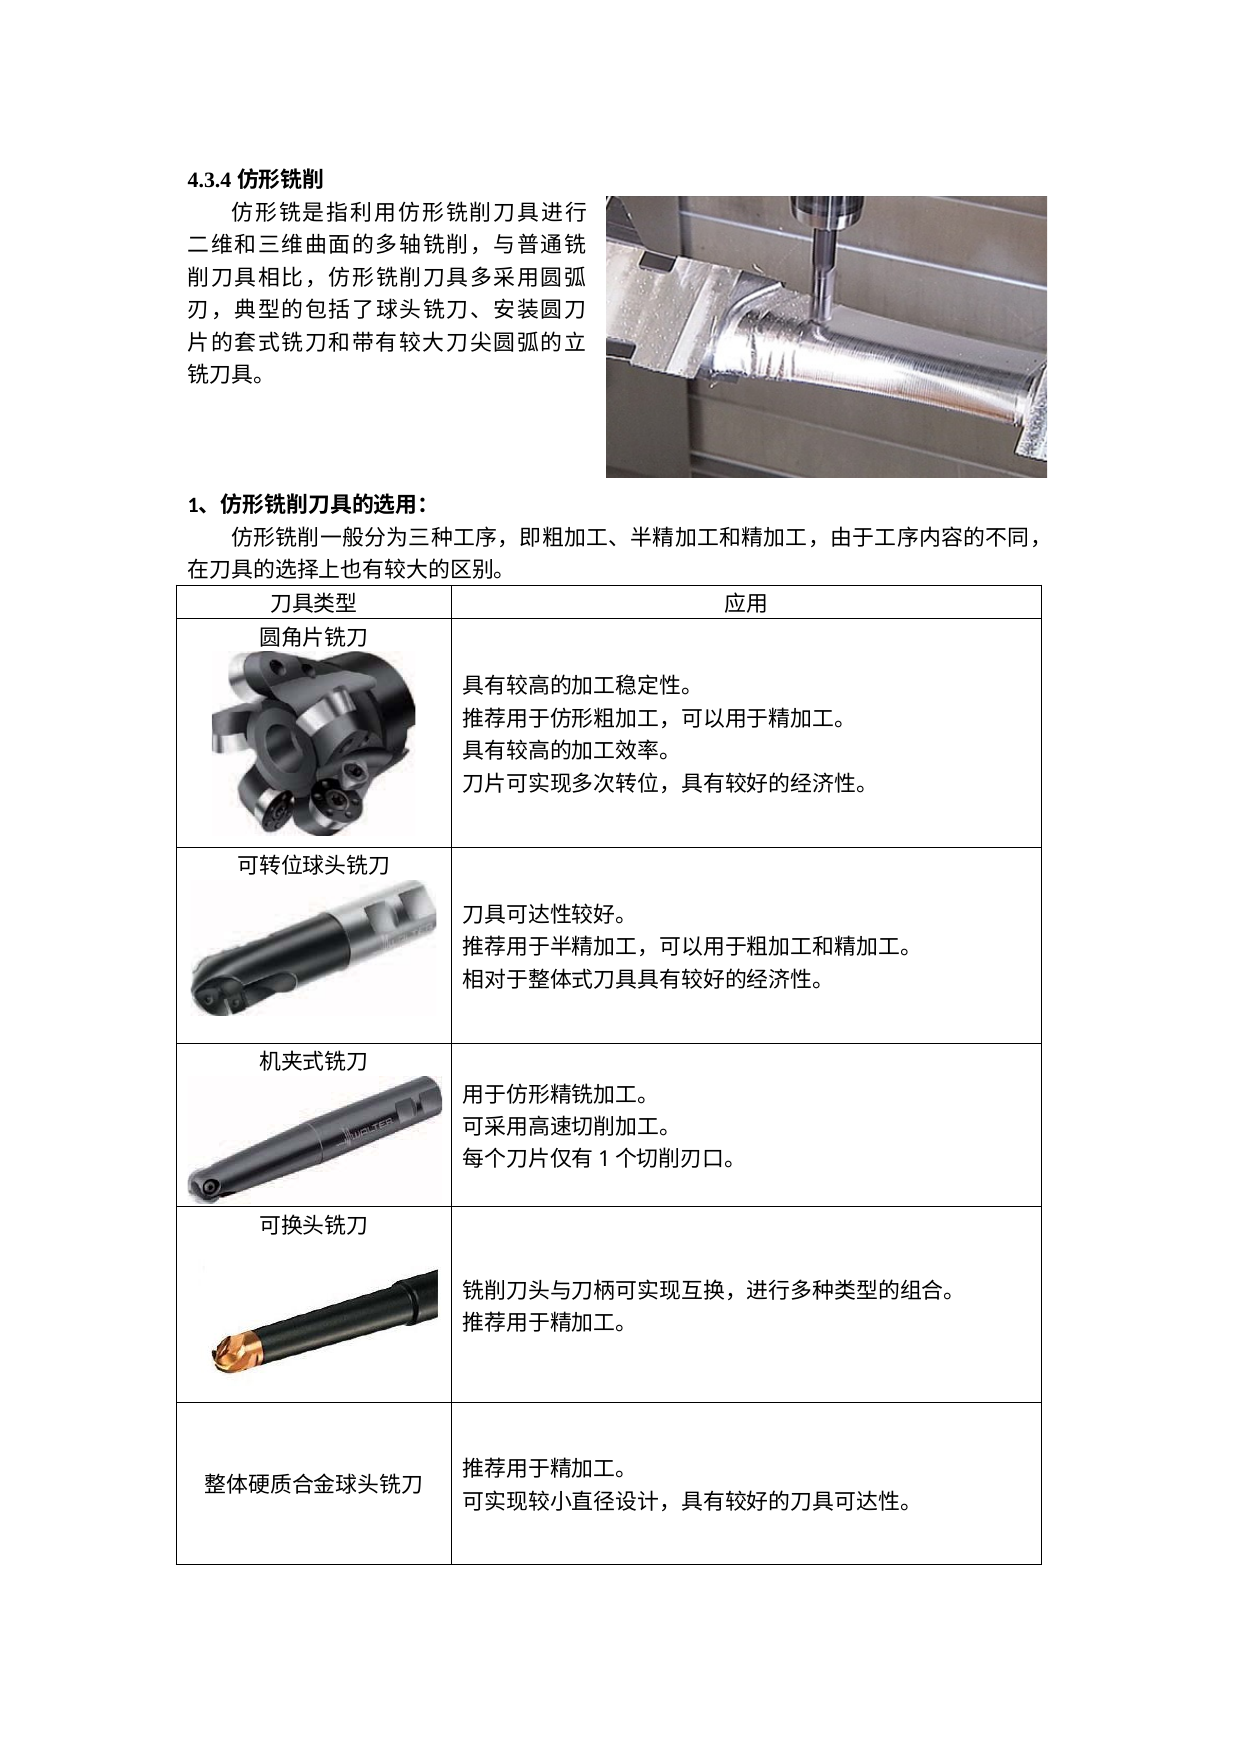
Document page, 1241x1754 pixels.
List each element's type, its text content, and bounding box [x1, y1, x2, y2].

table_header 刀具类型 [177, 586, 451, 618]
table_cell 整体硬质合金球头铣刀 [177, 1403, 451, 1563]
picture [211, 651, 416, 836]
table_cell 可转位球头铣刀 [177, 848, 451, 1043]
table_cell 机夹式铣刀 [177, 1044, 451, 1206]
picture [190, 880, 437, 1016]
picture [187, 1239, 442, 1391]
picture [187, 1076, 443, 1204]
table_cell 具有较高的加工稳定性。 推荐用于仿形粗加工，可以用于精加工。 具有较高的加工效率。 刀片可实现多次转位，具有较好的经济性。 [452, 619, 1041, 847]
table_cell 圆角片铣刀 [177, 619, 451, 847]
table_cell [452, 1403, 1041, 1563]
table_header 应用 [452, 586, 1041, 618]
subtitle 4.3.4 仿形铣削 [187, 162, 1053, 194]
table_cell 刀具可达性较好。 推荐用于半精加工，可以用于粗加工和精加工。 相对于整体式刀具具有较好的经济性。 [452, 848, 1041, 1043]
text 仿形铣削一般分为三种工序，即粗加工、半精加工和精加工，由于工序内容的不同，在刀具的选择上也有较大的区别。 [187, 519, 1053, 584]
text 仿形铣是指利用仿形铣削刀具进行二维和三维曲面的多轴铣削，与普通铣削刀具相比，仿形铣削刀具多采用圆弧刃，典型的包括了球头铣刀、安装圆刀片的套式铣刀和带有较大刀尖圆弧的立铣刀具。 [187, 194, 1053, 389]
table_cell 可换头铣刀 [177, 1207, 451, 1402]
table_cell 铣削刀头与刀柄可实现互换，进行多种类型的组合。 推荐用于精加工。 [452, 1207, 1041, 1402]
picture [606, 196, 1048, 478]
text 1、仿形铣削刀具的选用： [187, 487, 1053, 519]
table_cell 用于仿形精铣加工。 可采用高速切削加工。 每个刀片仅有1个切削刃口。 [452, 1044, 1041, 1206]
